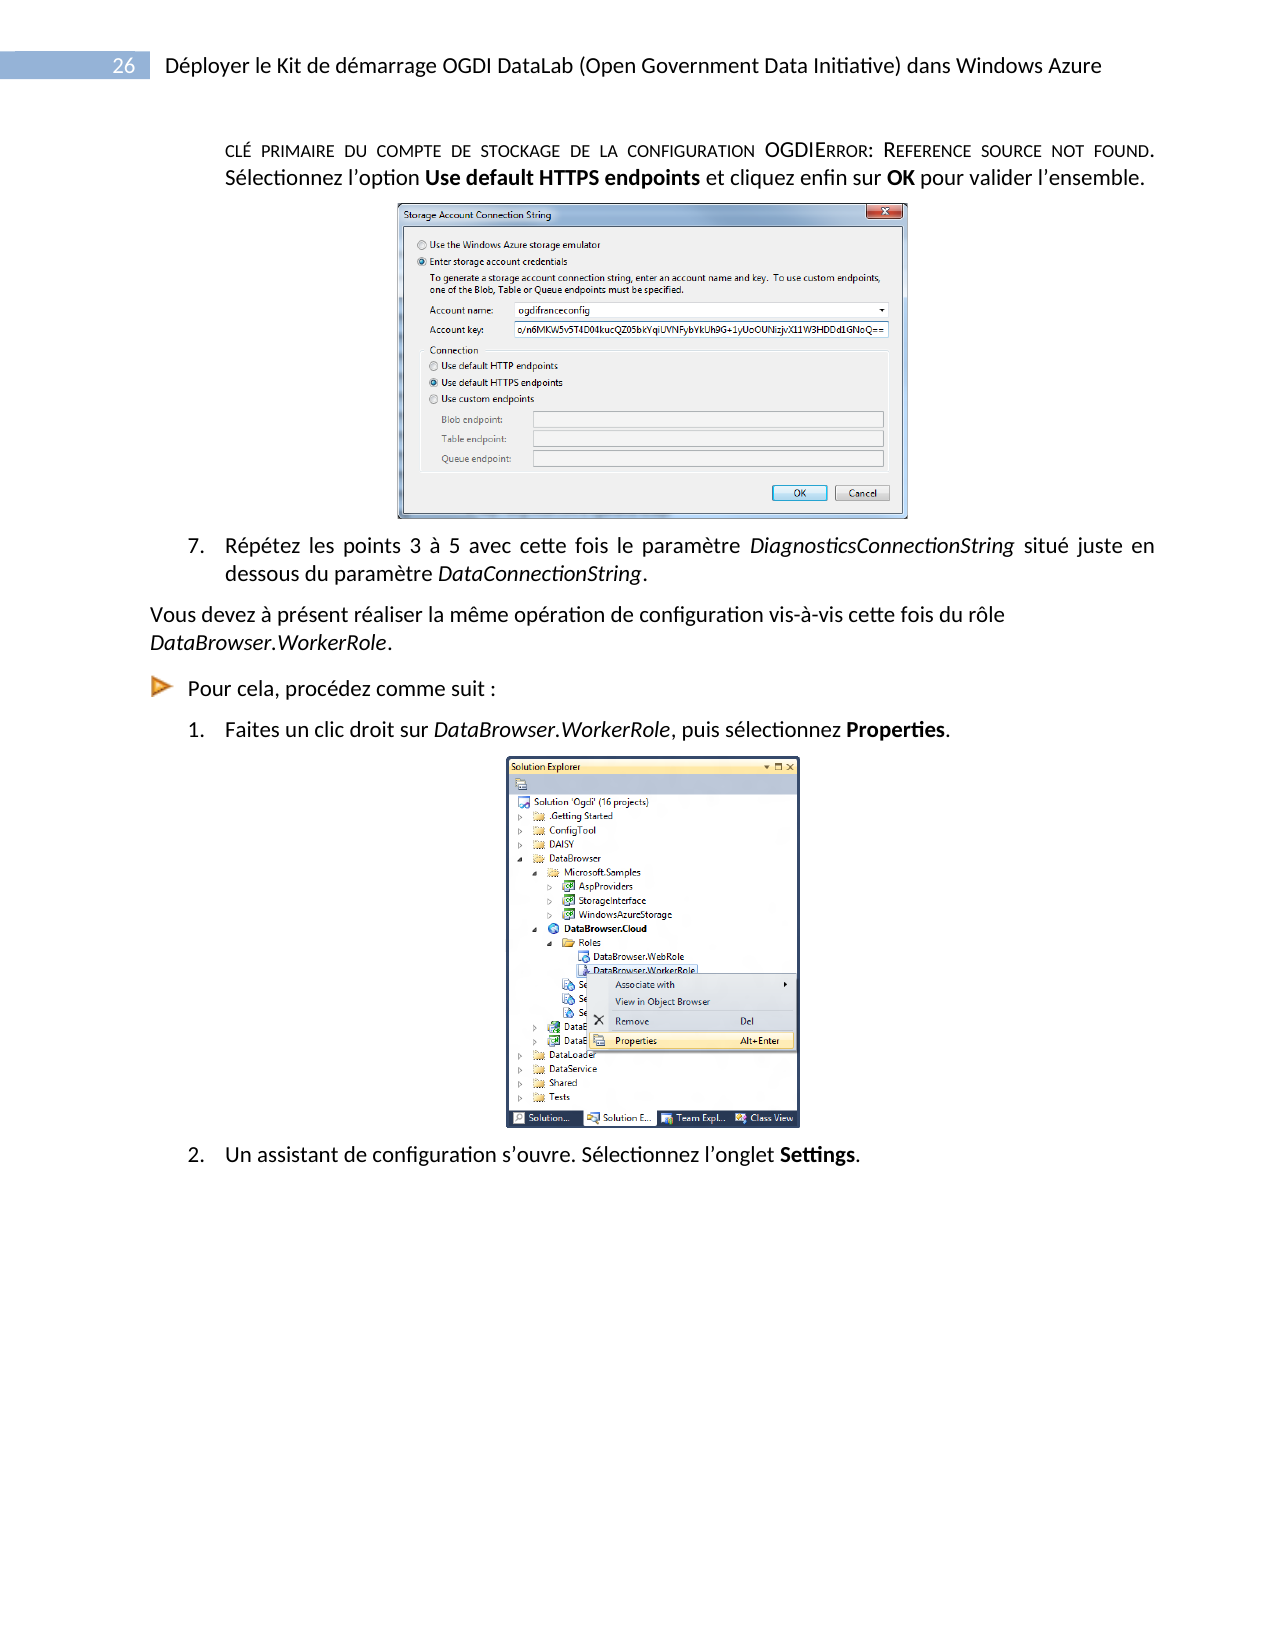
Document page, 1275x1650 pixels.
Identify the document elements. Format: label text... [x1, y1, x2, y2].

text Pour cela, procédez comme suit : [150, 668, 1155, 702]
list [187, 135, 1155, 191]
picture [397, 203, 908, 519]
text Vous devez à présent réaliser la même opération de configuration vis-à-vis cette fois du rôle DataBrowser.WorkerRole. [150, 600, 1155, 656]
list Faites un clic droit sur DataBrowser.WorkerRole, puis sélectionnez Properties. [187, 715, 1155, 743]
picture [150, 668, 188, 697]
list Répétez les points 3 à 5 avec cette fois le paramètre DiagnosticsConnectionString situé juste en dessous du paramètre DataConnectionString. [187, 531, 1155, 587]
list Un assistant de configuration s’ouvre. Sélectionnez l’onglet Settings. [187, 1141, 1155, 1168]
picture [505, 755, 800, 1128]
